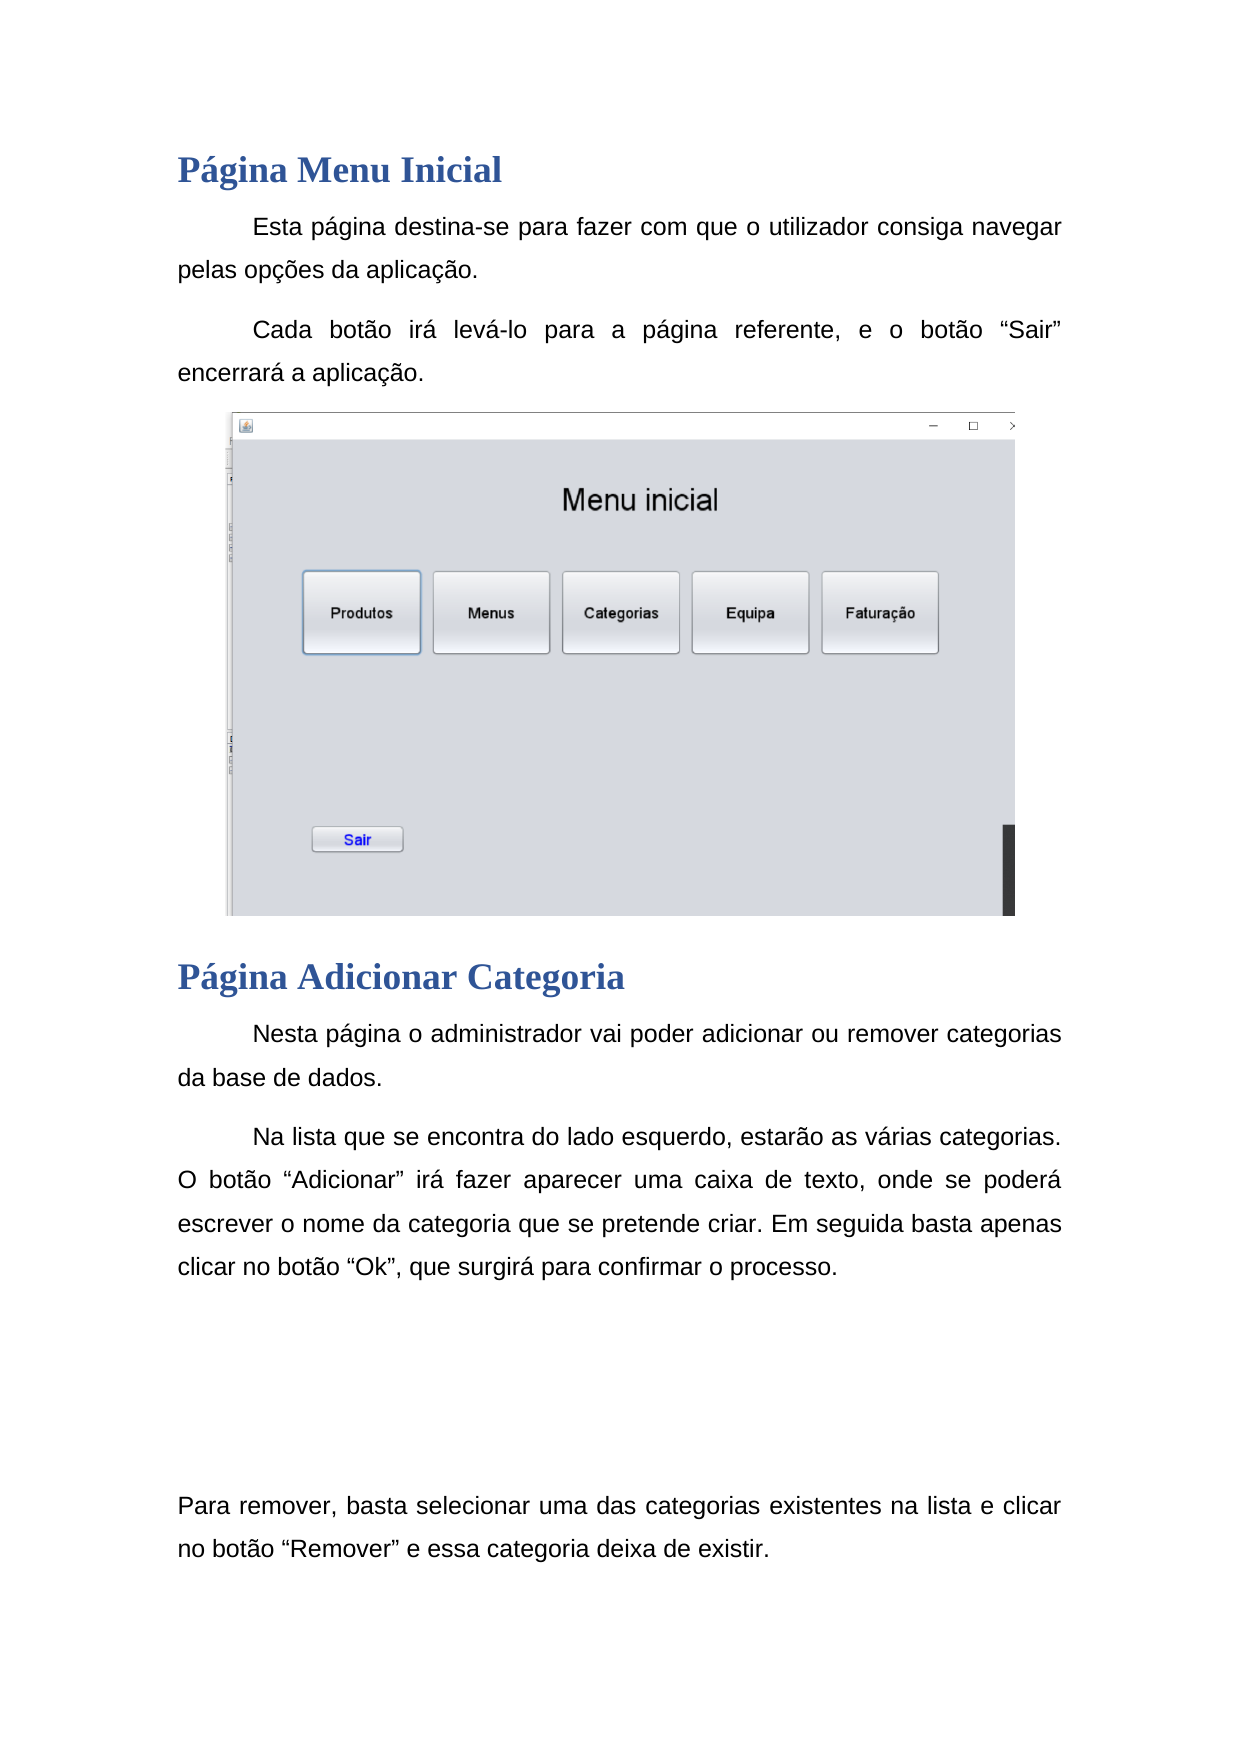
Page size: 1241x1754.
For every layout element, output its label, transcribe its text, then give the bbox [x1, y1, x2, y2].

subtitle Página Menu Inicial [177, 148, 1063, 191]
text Cada botão irá levá-lo para a página referente, e o botão “Sair” encerrará a aplicação. [177, 315, 1063, 387]
text Para remover, basta selecionar uma das categorias existentes na lista e clicar no botão “Remover” e essa categoria deixa de existir. [177, 1491, 1063, 1563]
subtitle Página Adicionar Categoria [177, 606, 1063, 998]
text Na lista que se encontra do lado esquerdo, estarão as várias categorias. O botão “Adicionar” irá fazer aparecer uma caixa de texto, onde se poderá escrever o nome da categoria que se pretende criar. Em seguida basta apenas clicar no botão “Ok”, que surgirá para confirmar o processo. [177, 1122, 1063, 1280]
picture [225, 412, 1015, 916]
text Nesta página o administrador vai poder adicionar ou remover categorias da base de dados. [177, 1019, 1063, 1091]
text Esta página destina-se para fazer com que o utilizador consiga navegar pelas opções da aplicação. [177, 212, 1063, 284]
